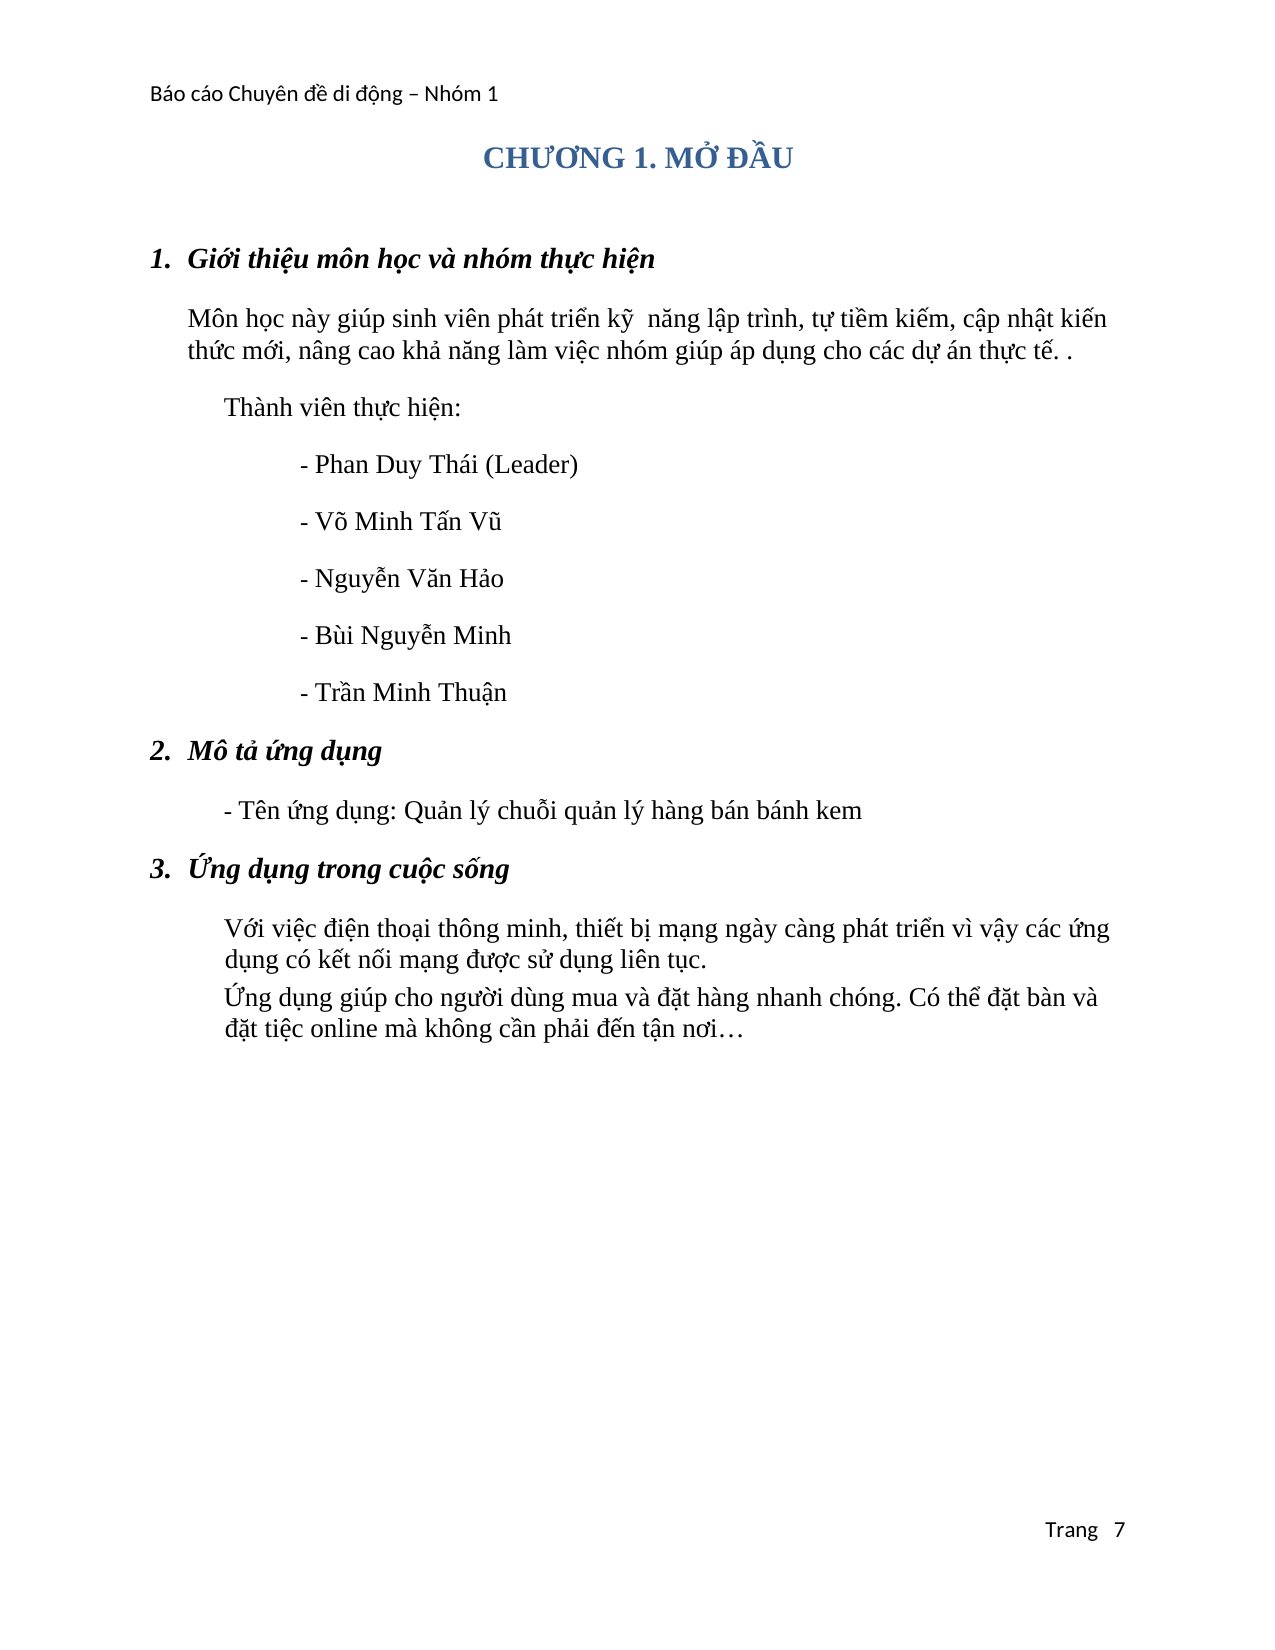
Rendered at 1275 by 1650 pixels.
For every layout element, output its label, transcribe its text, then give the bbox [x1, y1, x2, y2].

list Bùi Nguyễn Minh [300, 619, 1125, 650]
list Trần Minh Thuận [300, 676, 1125, 707]
text Ứng dụng giúp cho người dùng mua và đặt hàng nhanh chóng. Có thể đặt bàn và đặt tiệc online mà không cần phải đến tận nơi… [223, 981, 1125, 1044]
subtitle Ứng dụng trong cuộc sống [150, 851, 1127, 885]
list Võ Minh Tấn Vũ [300, 505, 1125, 536]
text Môn học này giúp sinh viên phát triển kỹ năng lập trình, tự tiềm kiếm, cập nhật kiến thức mới, nâng cao khả năng làm việc nhóm giúp áp dụng cho các dự án thực tế. . [187, 302, 1125, 365]
text Thành viên thực hiện: [223, 391, 1125, 422]
text Với việc điện thoại thông minh, thiết bị mạng ngày càng phát triển vì vậy các ứng dụng có kết nối mạng được sử dụng liên tục. [223, 912, 1125, 975]
subtitle Mô tả ứng dụng [150, 733, 1127, 767]
list Phan Duy Thái (Leader) [300, 448, 1125, 479]
list Nguyễn Văn Hảo [300, 562, 1125, 593]
list Tên ứng dụng: Quản lý chuỗi quản lý hàng bán bánh kem [223, 794, 1125, 825]
subtitle Giới thiệu môn học và nhóm thực hiện [150, 241, 1127, 275]
subtitle CHƯƠNG 1. MỞ ĐẦU [150, 139, 1127, 175]
